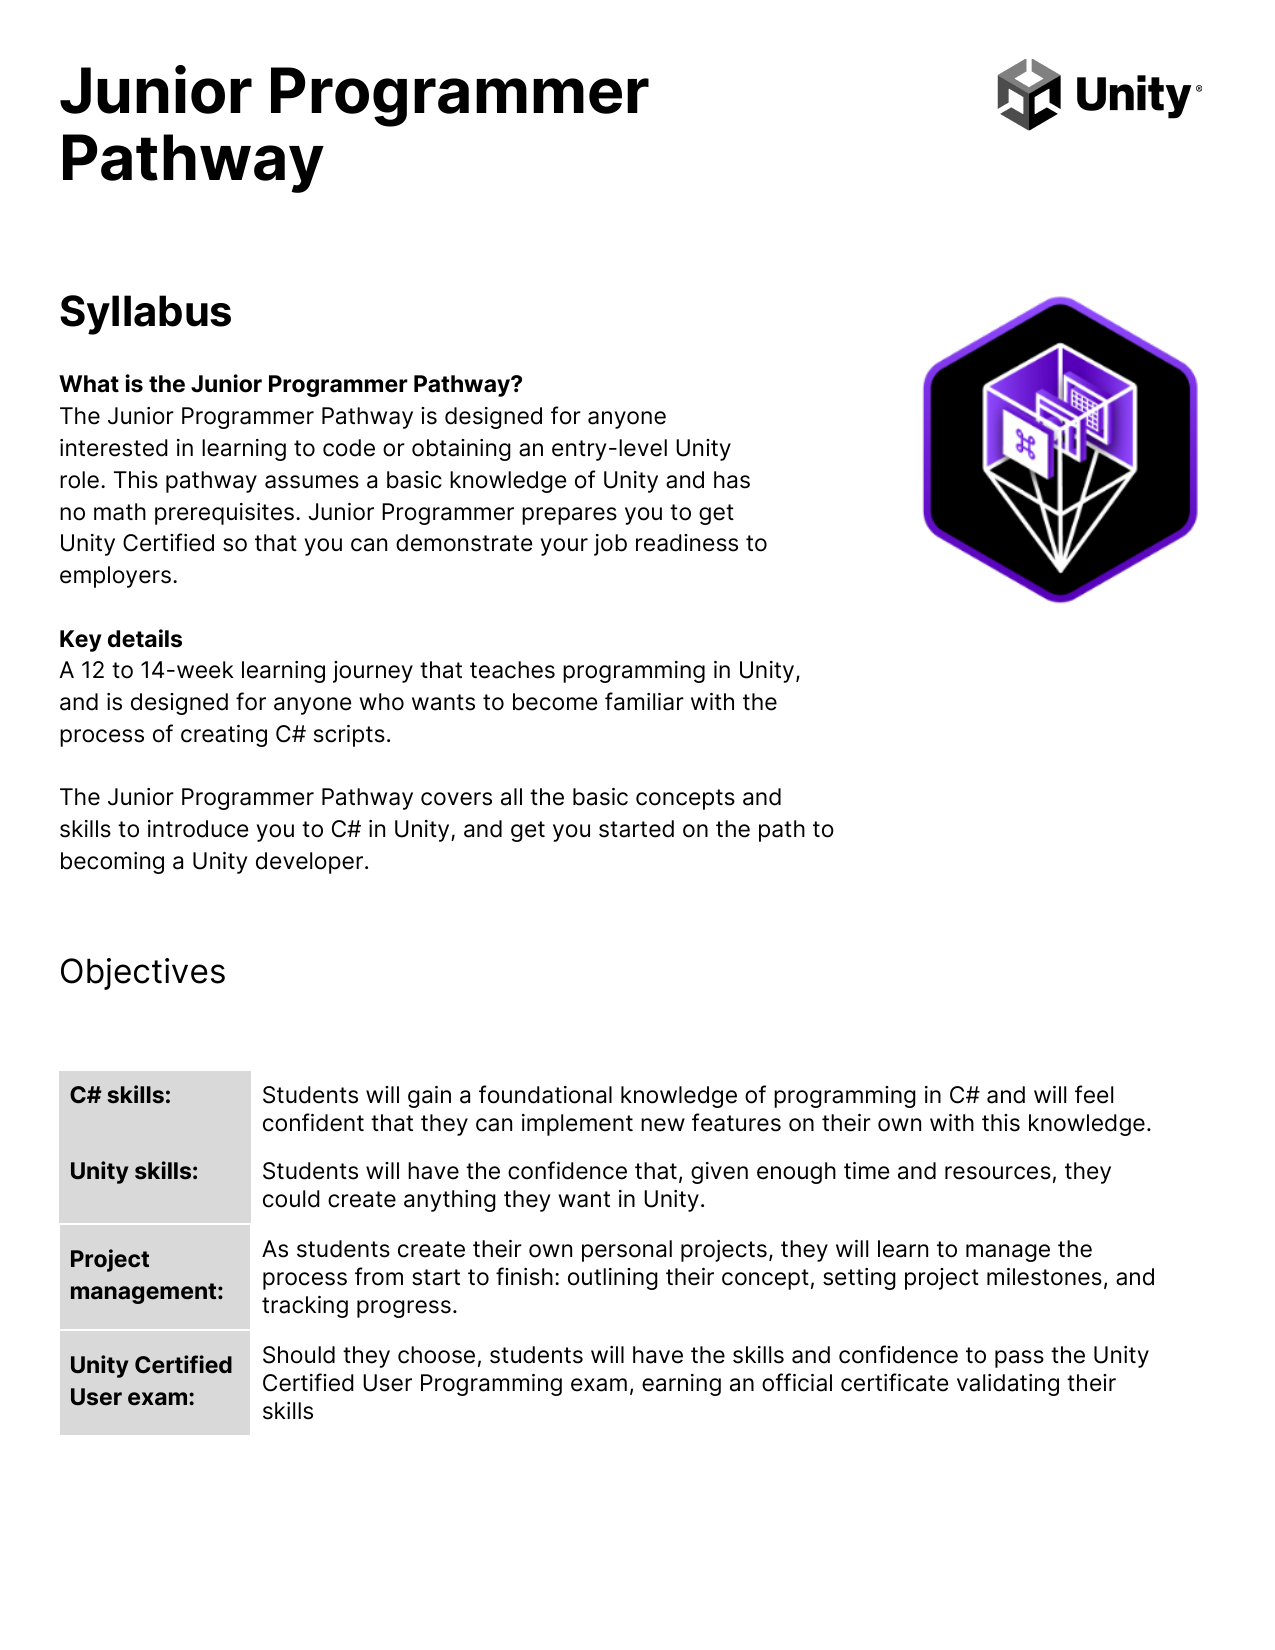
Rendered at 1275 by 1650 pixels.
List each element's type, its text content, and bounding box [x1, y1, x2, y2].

text Key details [59, 625, 842, 652]
text The Junior Programmer Pathway covers all the basic concepts and skills to introduce you to C# in Unity, and get you started on the path to becoming a Unity developer. [59, 784, 842, 875]
table_cell As students create their own personal projects, they will learn to manage the process from start to finish: outlining their concept, setting project milestones, and tracking progress. [252, 1225, 1174, 1329]
subtitle Objectives [59, 951, 842, 992]
text A 12 to 14-week learning journey that teaches programming in Unity, and is designed for anyone who wants to become familiar with the process of creating C# scripts. [59, 657, 842, 748]
picture [906, 295, 1217, 606]
title Junior Programmer Pathway [59, 59, 842, 195]
picture [997, 59, 1203, 131]
table_cell Should they choose, students will have the skills and confidence to pass the Unity Certified User Programming exam, earning an official certificate validating their skills [252, 1331, 1174, 1435]
subtitle Syllabus [59, 291, 872, 336]
text The Junior Programmer Pathway is designed for anyone interested in learning to code or obtaining an entry-level Unity role. This pathway assumes a basic knowledge of Unity and has no math prerequisites. Junior Programmer prepares you to get Unity Certified so that you can demonstrate your job readiness to employers. [59, 402, 783, 589]
text What is the Junior Programmer Pathway? [59, 371, 783, 398]
table_header Students will gain a foundational knowledge of programming in C# and will feel confident that they can implement new features on their own with this knowledge. [251, 1071, 1174, 1147]
table_cell Project management: [60, 1225, 250, 1329]
table_header C# skills: [59, 1071, 251, 1147]
table_cell Unity Certified User exam: [60, 1331, 250, 1435]
table_cell Unity skills: [59, 1147, 251, 1223]
table_cell Students will have the confidence that, given enough time and resources, they could create anything they want in Unity. [251, 1147, 1174, 1223]
